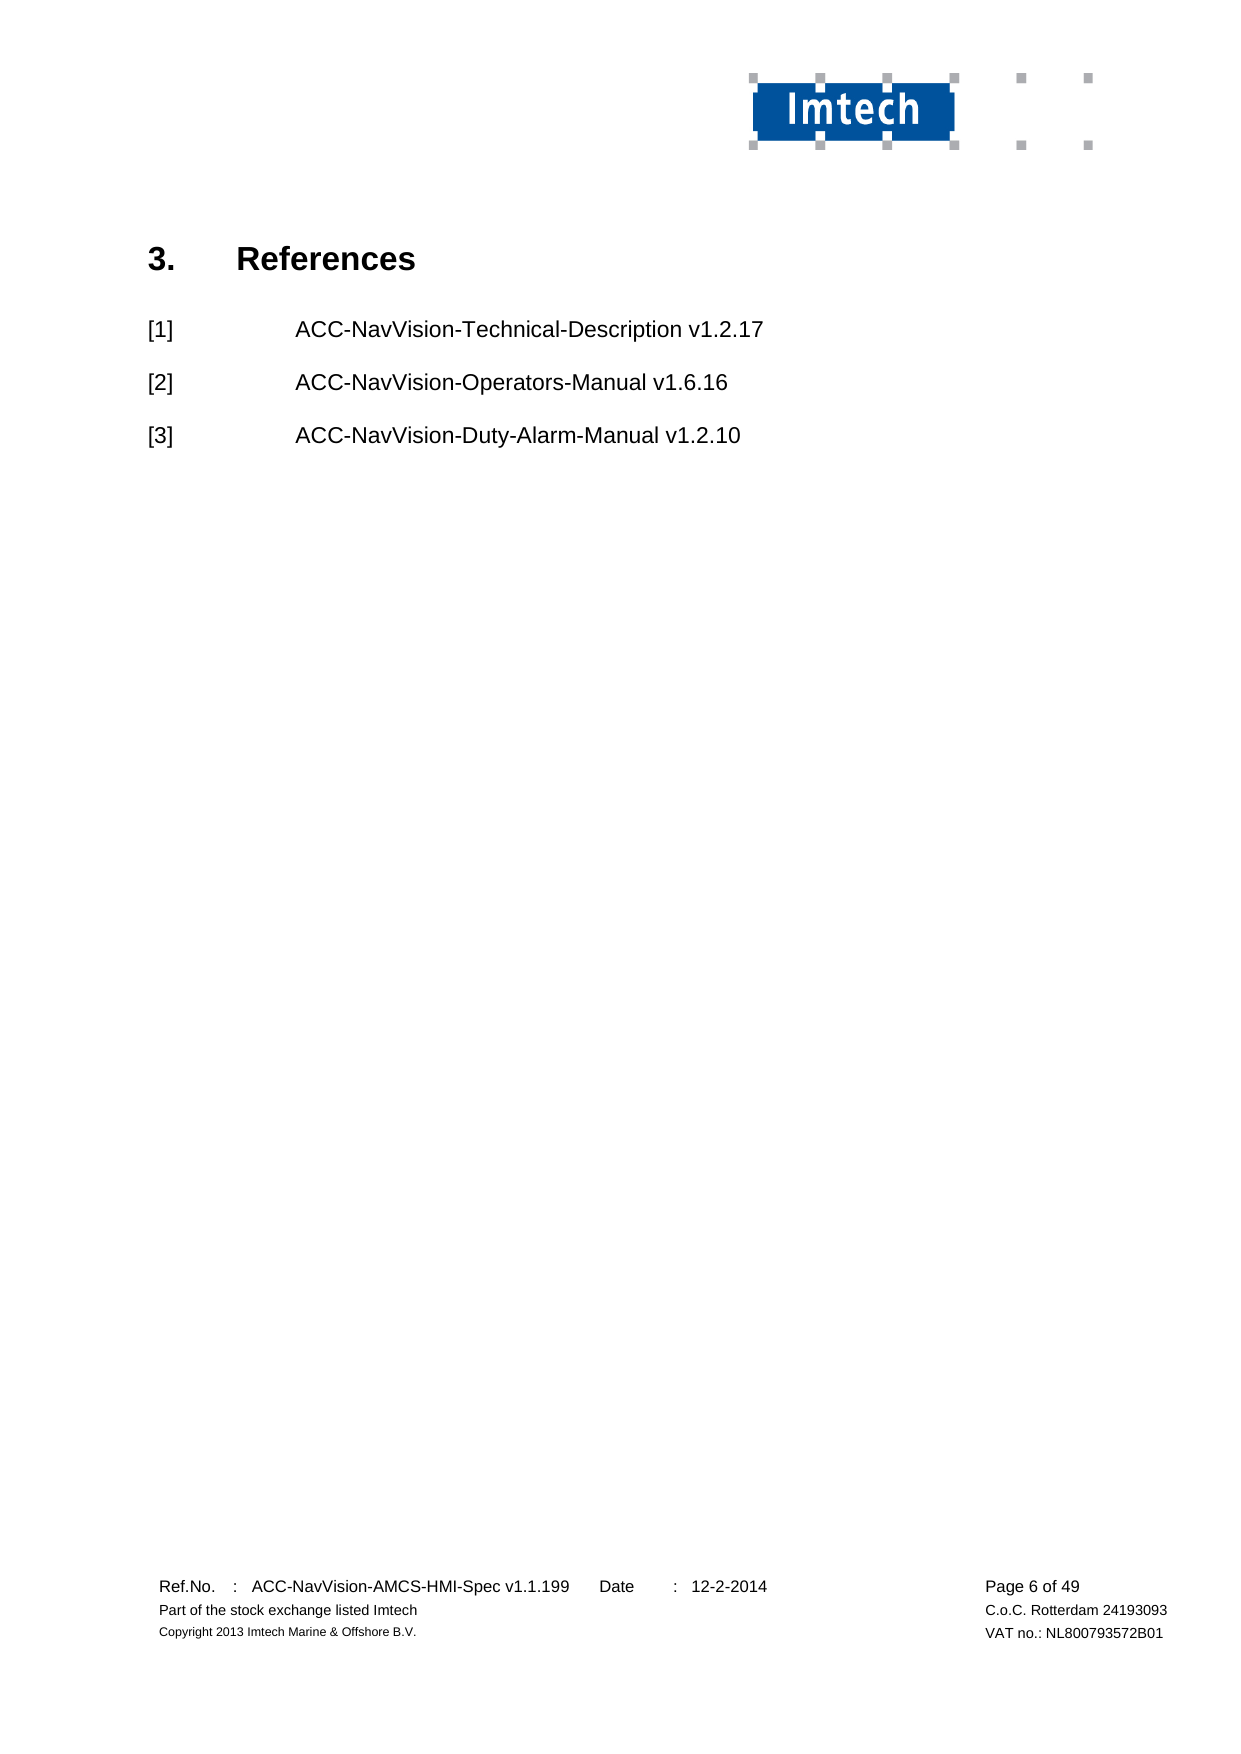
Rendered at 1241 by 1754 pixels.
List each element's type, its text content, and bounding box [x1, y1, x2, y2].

subtitle References [148, 228, 1093, 278]
list [1] ACC-NavVision-Technical-Description v1.2.17 [148, 316, 1093, 343]
list [3] ACC-NavVision-Duty-Alarm-Manual v1.2.10 [148, 422, 1093, 448]
picture [748, 73, 1093, 150]
list [2] ACC-NavVision-Operators-Manual v1.6.16 [148, 369, 1093, 396]
